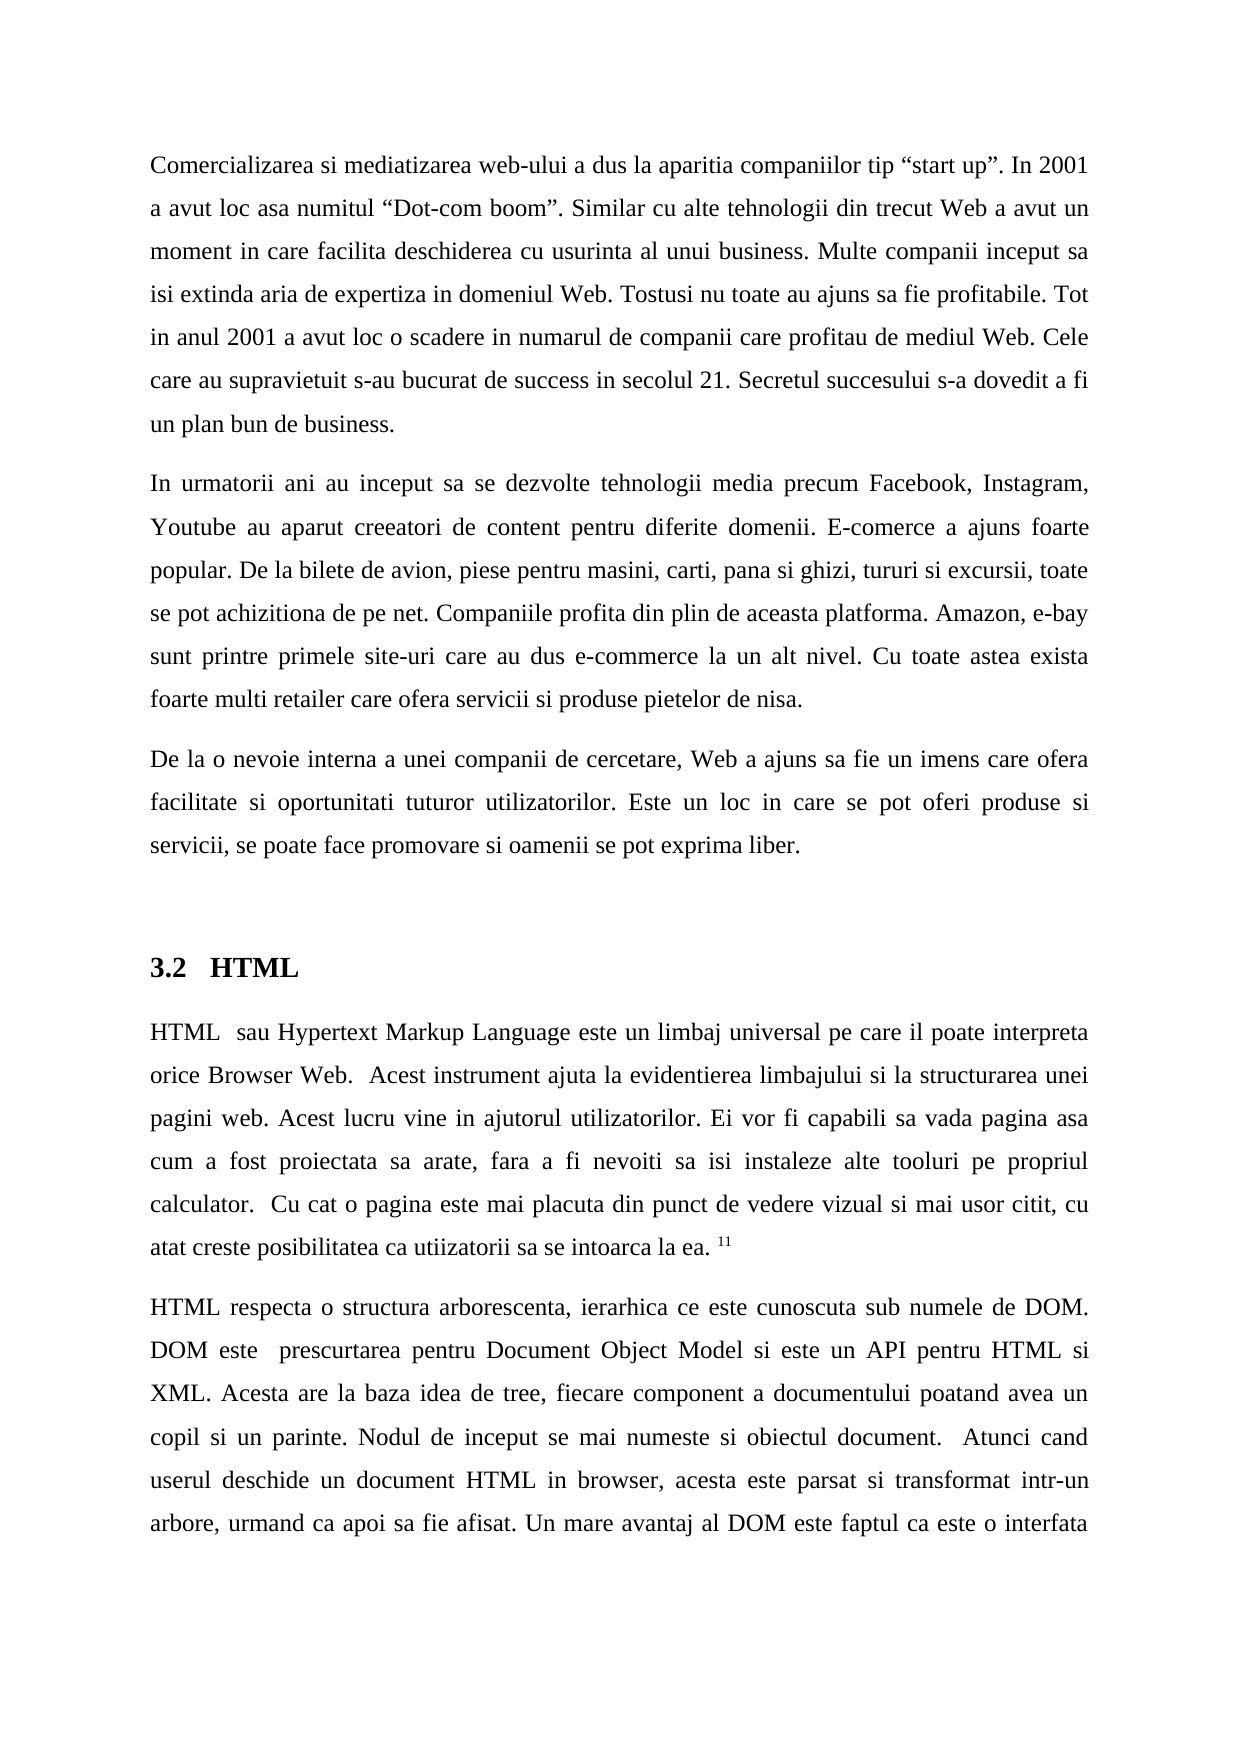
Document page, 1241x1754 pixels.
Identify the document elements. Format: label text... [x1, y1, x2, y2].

subtitle HTML [150, 950, 1090, 983]
text Comercializarea si mediatizarea web-ului a dus la aparitia companiilor tip “start up”. In 2001 a avut loc asa numitul “Dot-com boom”. Similar cu alte tehnologii din trecut Web a avut un moment in care facilita deschiderea cu usurinta al unui business. Multe companii inceput sa isi extinda aria de expertiza in domeniul Web. Tostusi nu toate au ajuns sa fie profitabile. Tot in anul 2001 a avut loc o scadere in numarul de companii care profitau de mediul Web. Cele care au supravietuit s-au bucurat de success in secolul 21. Secretul succesului s-a dovedit a fi un plan bun de business. [150, 150, 1090, 437]
text De la o nevoie interna a unei companii de cercetare, Web a ajuns sa fie un imens care ofera facilitate si oportunitati tuturor utilizatorilor. Este un loc in care se pot oferi produse si servicii, se poate face promovare si oamenii se pot exprima liber. [150, 744, 1090, 859]
text HTML sau Hypertext Markup Language este un limbaj universal pe care il poate interpreta orice Browser Web. Acest instrument ajuta la evidentierea limbajului si la structurarea unei pagini web. Acest lucru vine in ajutorul utilizatorilor. Ei vor fi capabili sa vada pagina asa cum a fost proiectata sa arate, fara a fi nevoiti sa isi instaleze alte tooluri pe propriul calculator. Cu cat o pagina este mai placuta din punct de vedere vizual si mai usor citit, cu atat creste posibilitatea ca utiizatorii sa se intoarca la ea. [150, 1017, 1090, 1261]
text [150, 1292, 1090, 1537]
text In urmatorii ani au inceput sa se dezvolte tehnologii media precum Facebook, Instagram, Youtube au aparut creeatori de content pentru diferite domenii. E-comerce a ajuns foarte popular. De la bilete de avion, piese pentru masini, carti, pana si ghizi, tururi si excursii, toate se pot achizitiona de pe net. Companiile profita din plin de aceasta platforma. Amazon, e-bay sunt printre primele site-uri care au dus e-commerce la un alt nivel. Cu toate astea exista foarte multi retailer care ofera servicii si produse pietelor de nisa. [150, 468, 1090, 713]
